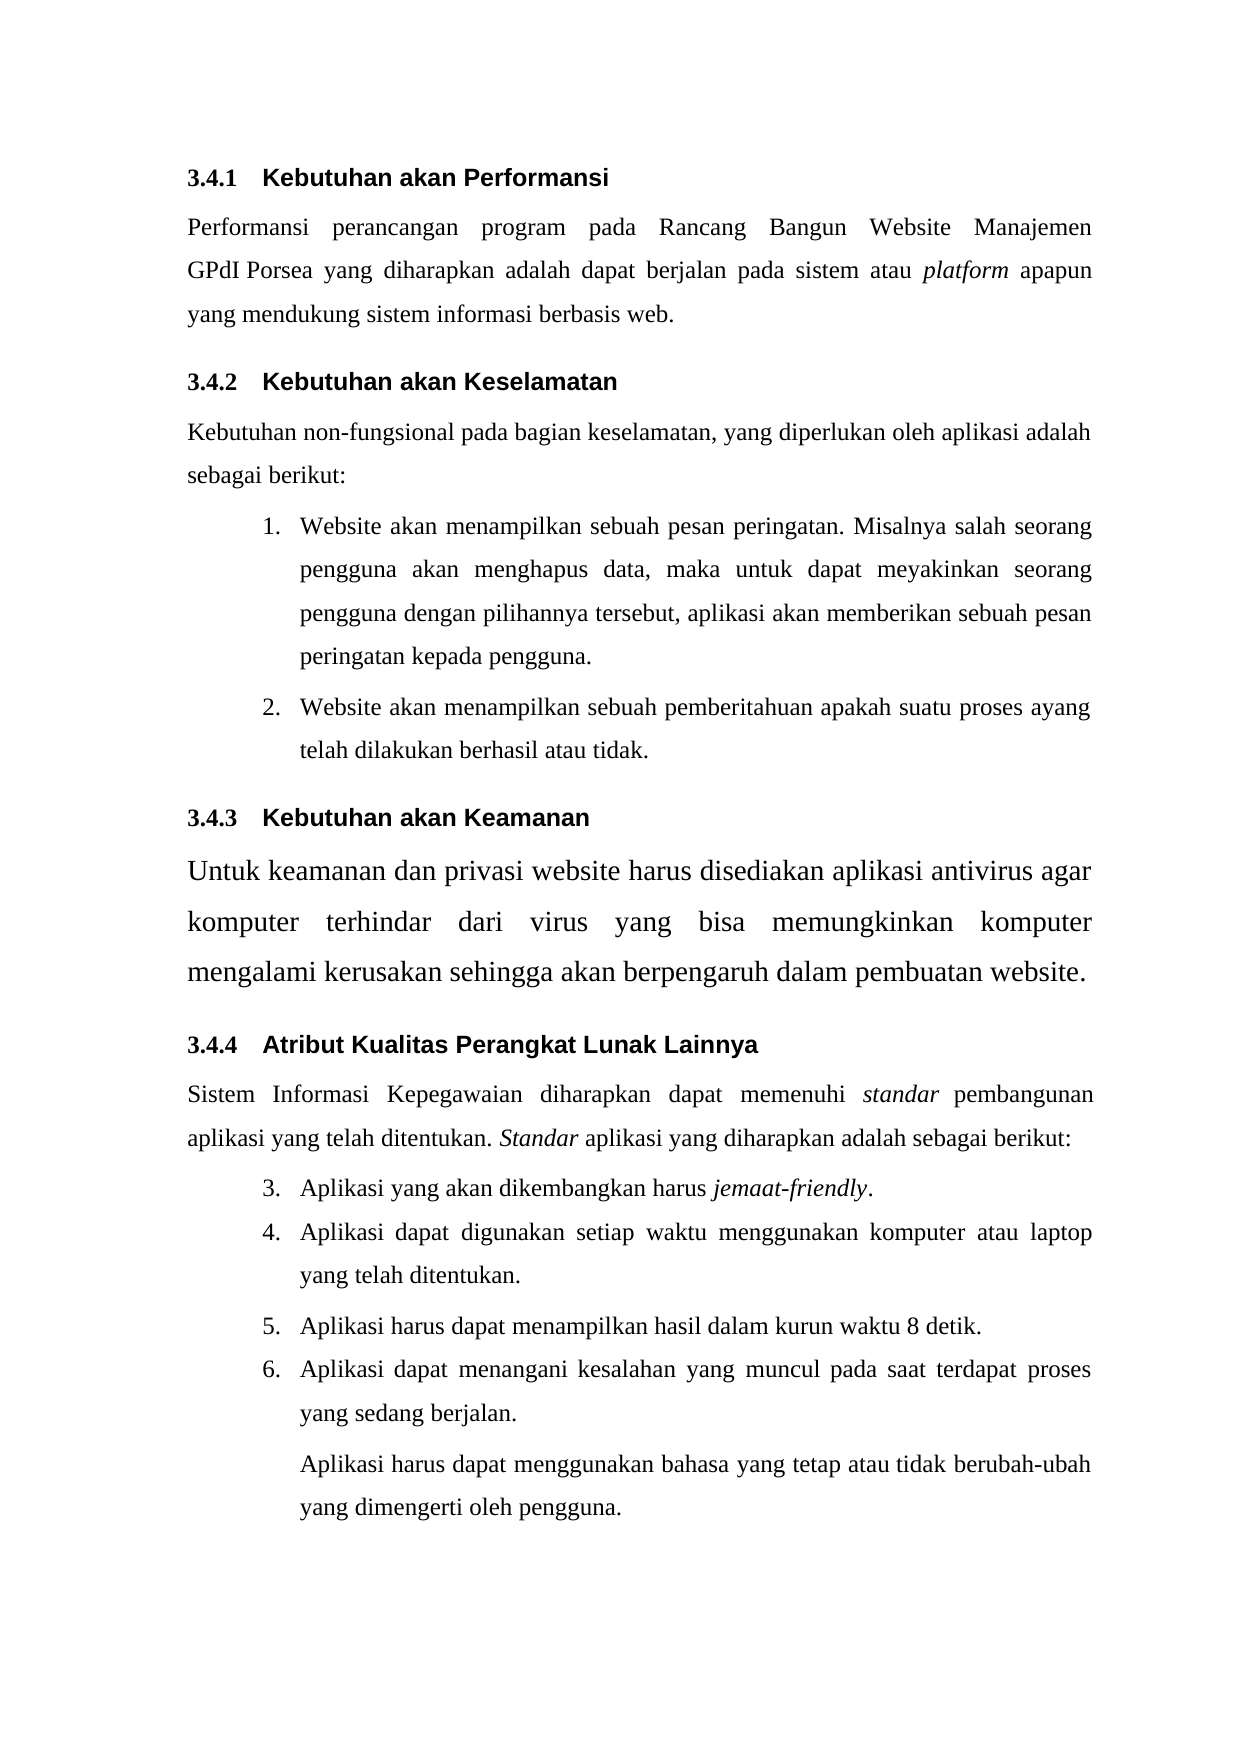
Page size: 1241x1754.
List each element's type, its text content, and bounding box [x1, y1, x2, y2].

subtitle Kebutuhan akan Keamanan [187, 803, 1161, 832]
text Untuk keamanan dan privasi website harus disediakan aplikasi antivirus agar komputer terhindar dari virus yang bisa memungkinkan komputer mengalami kerusakan sehingga akan berpengaruh dalam pembuatan website. [187, 853, 1093, 988]
list Aplikasi yang akan dikembangkan harus jemaat-friendly. [262, 1174, 1161, 1203]
list Website akan menampilkan sebuah pesan peringatan. Misalnya salah seorang pengguna akan menghapus data, maka untuk dapat meyakinkan seorang pengguna dengan pilihannya tersebut, aplikasi akan memberikan sebuah pesan peringatan kepada pengguna. [262, 511, 1092, 669]
subtitle Kebutuhan akan Performansi [187, 162, 1161, 191]
text Performansi perancangan program pada Rancang Bangun Website Manajemen GPdI Porsea yang diharapkan adalah dapat berjalan pada sistem atau platform apapun yang mendukung sistem informasi berbasis web. [187, 212, 1092, 327]
subtitle Kebutuhan akan Keselamatan [187, 367, 1161, 396]
list Aplikasi dapat digunakan setiap waktu menggunakan komputer atau laptop yang telah ditentukan. [262, 1217, 1092, 1289]
list Website akan menampilkan sebuah pemberitahuan apakah suatu proses ayang telah dilakukan berhasil atau tidak. [262, 692, 1091, 764]
subtitle Atribut Kualitas Perangkat Lunak Lainnya [187, 1030, 1161, 1059]
list Aplikasi dapat menangani kesalahan yang muncul pada saat terdapat proses yang sedang berjalan. [262, 1354, 1091, 1426]
text Kebutuhan non-fungsional pada bagian keselamatan, yang diperlukan oleh aplikasi adalah sebagai berikut: [187, 417, 1092, 489]
text Sistem Informasi Kepegawaian diharapkan dapat memenuhi standar pembangunan aplikasi yang telah ditentukan. Standar aplikasi yang diharapkan adalah sebagai berikut: [187, 1079, 1094, 1151]
list Aplikasi harus dapat menggunakan bahasa yang tetap atau tidak berubah-ubah yang dimengerti oleh pengguna. [299, 1449, 1093, 1521]
list Aplikasi harus dapat menampilkan hasil dalam kurun waktu 8 detik. [262, 1311, 1161, 1340]
